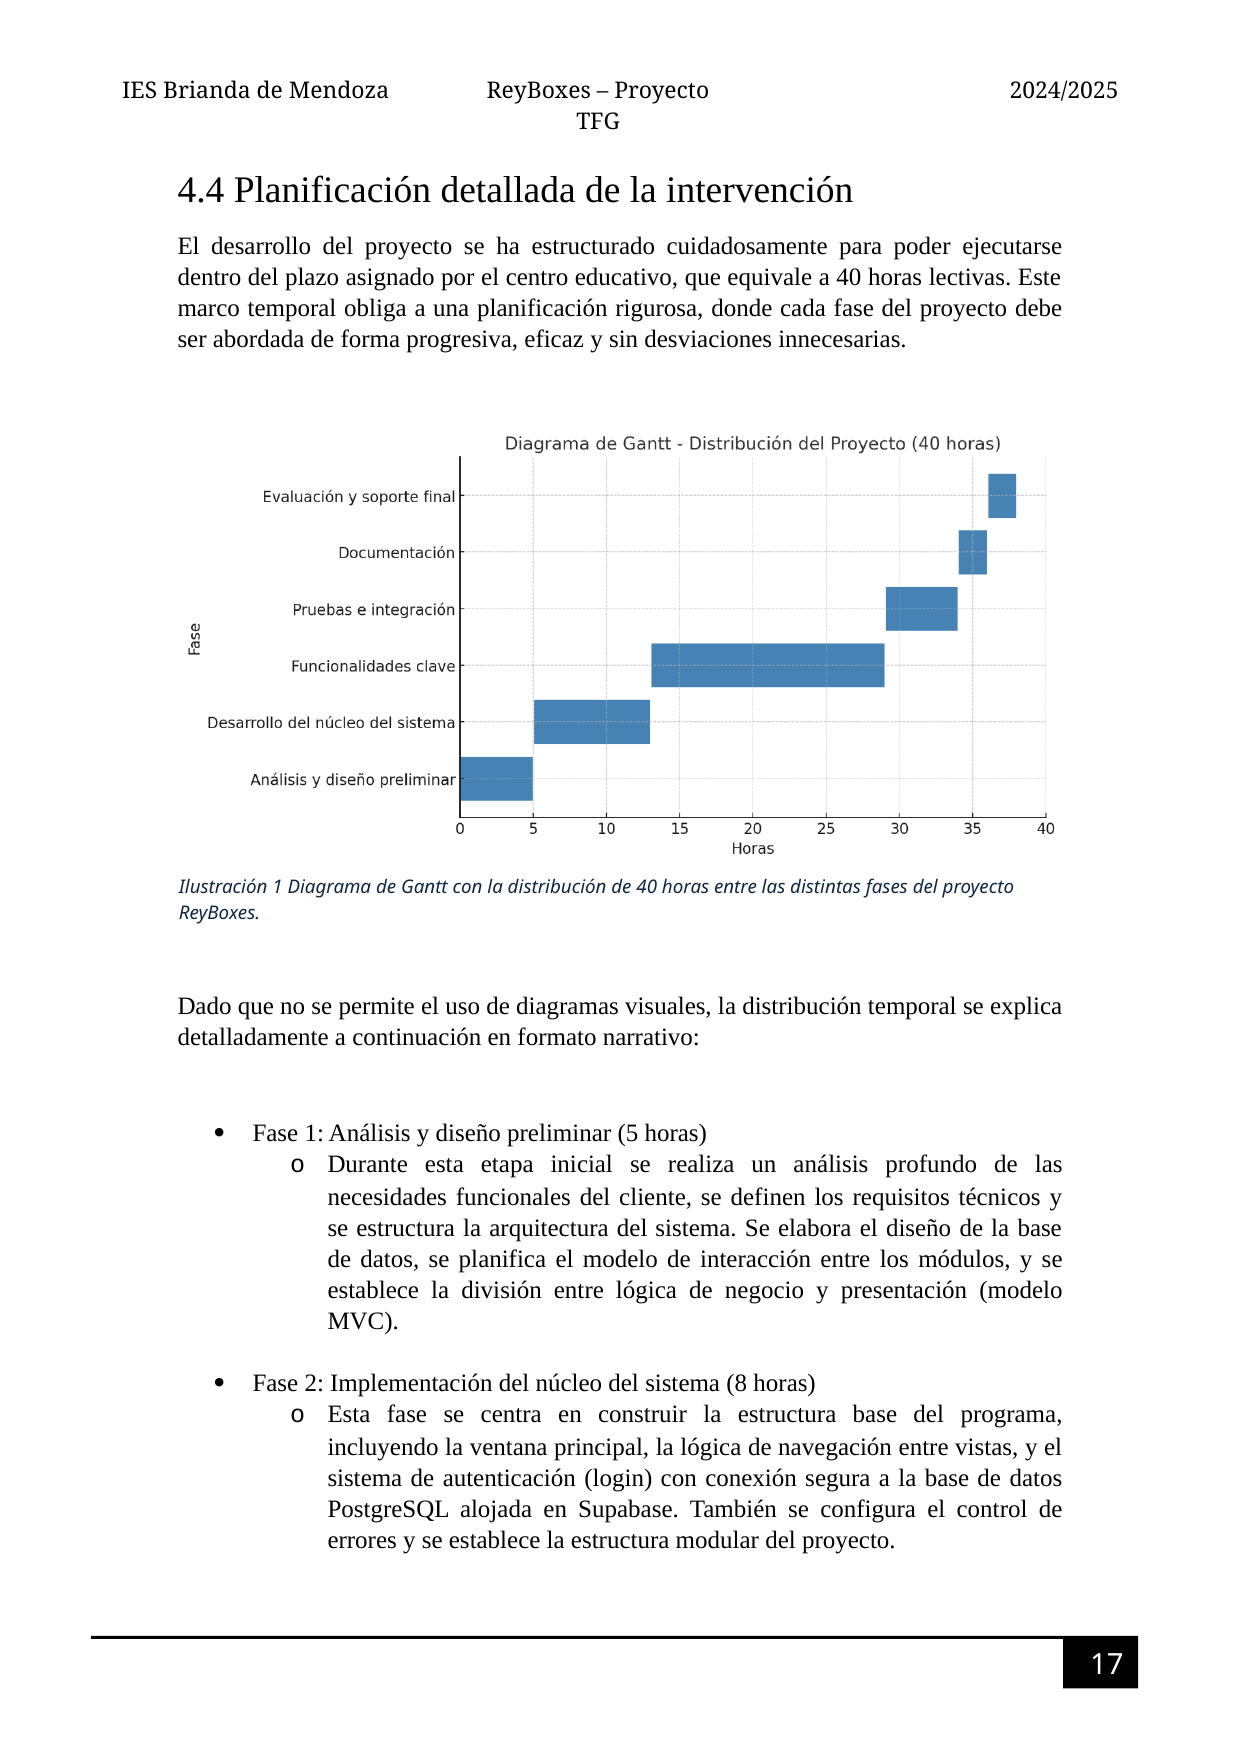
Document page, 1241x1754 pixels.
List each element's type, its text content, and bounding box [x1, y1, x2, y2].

list Esta fase se centra en construir la estructura base del programa, incluyendo la ventana principal, la lógica de navegación entre vistas, y el sistema de autenticación (login) con conexión segura a la base de datos PostgreSQL alojada en Supabase. También se configura el control de errores y se establece la estructura modular del proyecto. [290, 1399, 1063, 1554]
list Durante esta etapa inicial se realiza un análisis profundo de las necesidades funcionales del cliente, se definen los requisitos técnicos y se estructura la arquitectura del sistema. Se elabora el diseño de la base de datos, se planifica el modelo de interacción entre los módulos, y se establece la división entre lógica de negocio y presentación (modelo MVC). [290, 1149, 1063, 1335]
picture [178, 426, 1063, 865]
list Fase 2: Implementación del núcleo del sistema (8 horas) [215, 1368, 1063, 1397]
text Dado que no se permite el uso de diagramas visuales, la distribución temporal se explica detalladamente a continuación en formato narrativo: [177, 991, 1063, 1051]
text 4.4 Planificación detallada de la intervención [177, 167, 1063, 211]
text El desarrollo del proyecto se ha estructurado cuidadosamente para poder ejecutarse dentro del plazo asignado por el centro educativo, que equivale a 40 horas lectivas. Este marco temporal obliga a una planificación rigurosa, donde cada fase del proyecto debe ser abordada de forma progresiva, eficaz y sin desviaciones innecesarias. [177, 231, 1063, 353]
list Fase 1: Análisis y diseño preliminar (5 horas) [215, 1118, 1063, 1146]
